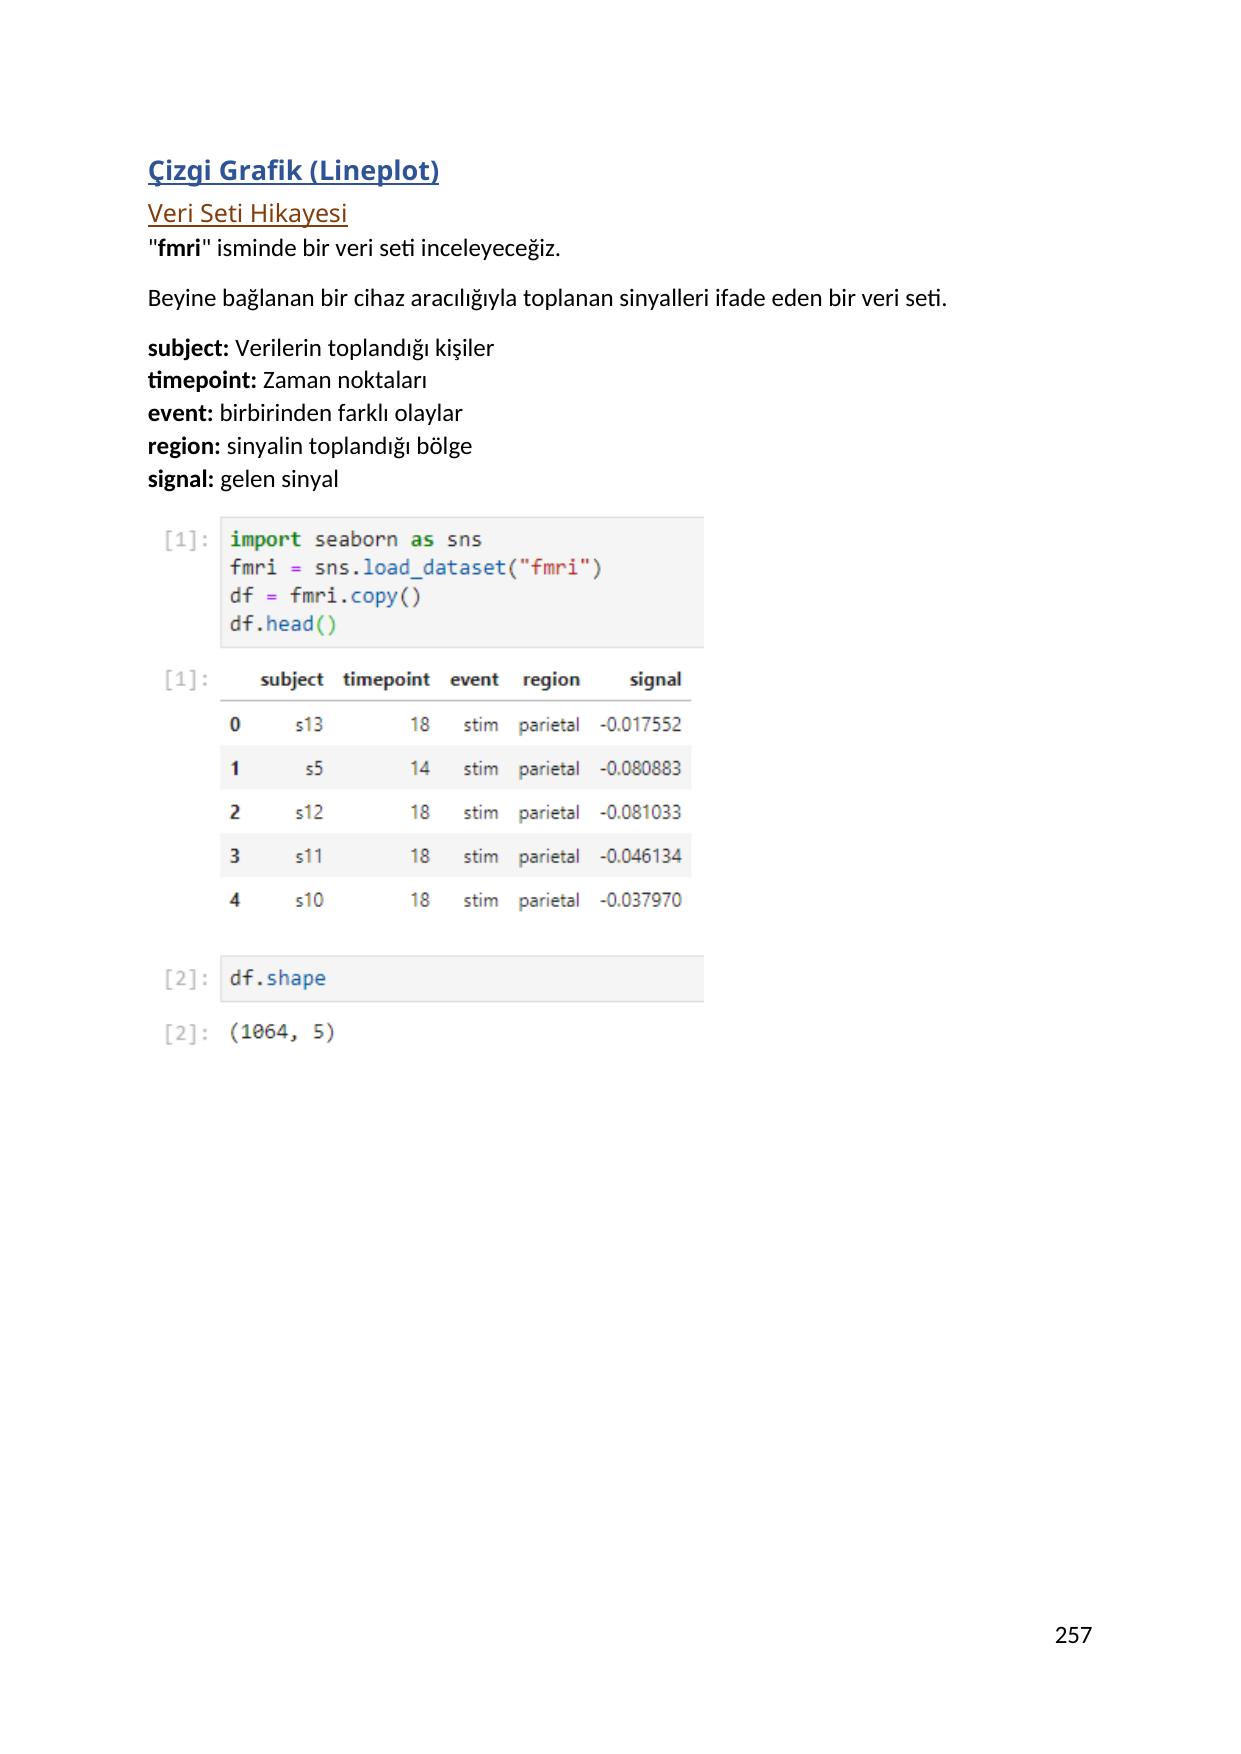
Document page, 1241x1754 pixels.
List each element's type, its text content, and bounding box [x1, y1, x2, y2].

text Beyine bağlanan bir cihaz aracılığıyla toplanan sinyalleri ifade eden bir veri seti. [148, 282, 1092, 313]
subtitle Çizgi Grafik (Lineplot) [148, 152, 1092, 189]
subtitle Veri Seti Hikayesi [148, 196, 1092, 230]
picture [147, 513, 704, 1059]
text "fmri" isminde bir veri seti inceleyeceğiz. [148, 233, 1092, 263]
text subject: Verilerin toplandığı kişiler timepoint: Zaman noktaları event: birbirinden farklı olaylar region: sinyalin toplandığı bölge signal: gelen sinyal [148, 332, 1092, 494]
